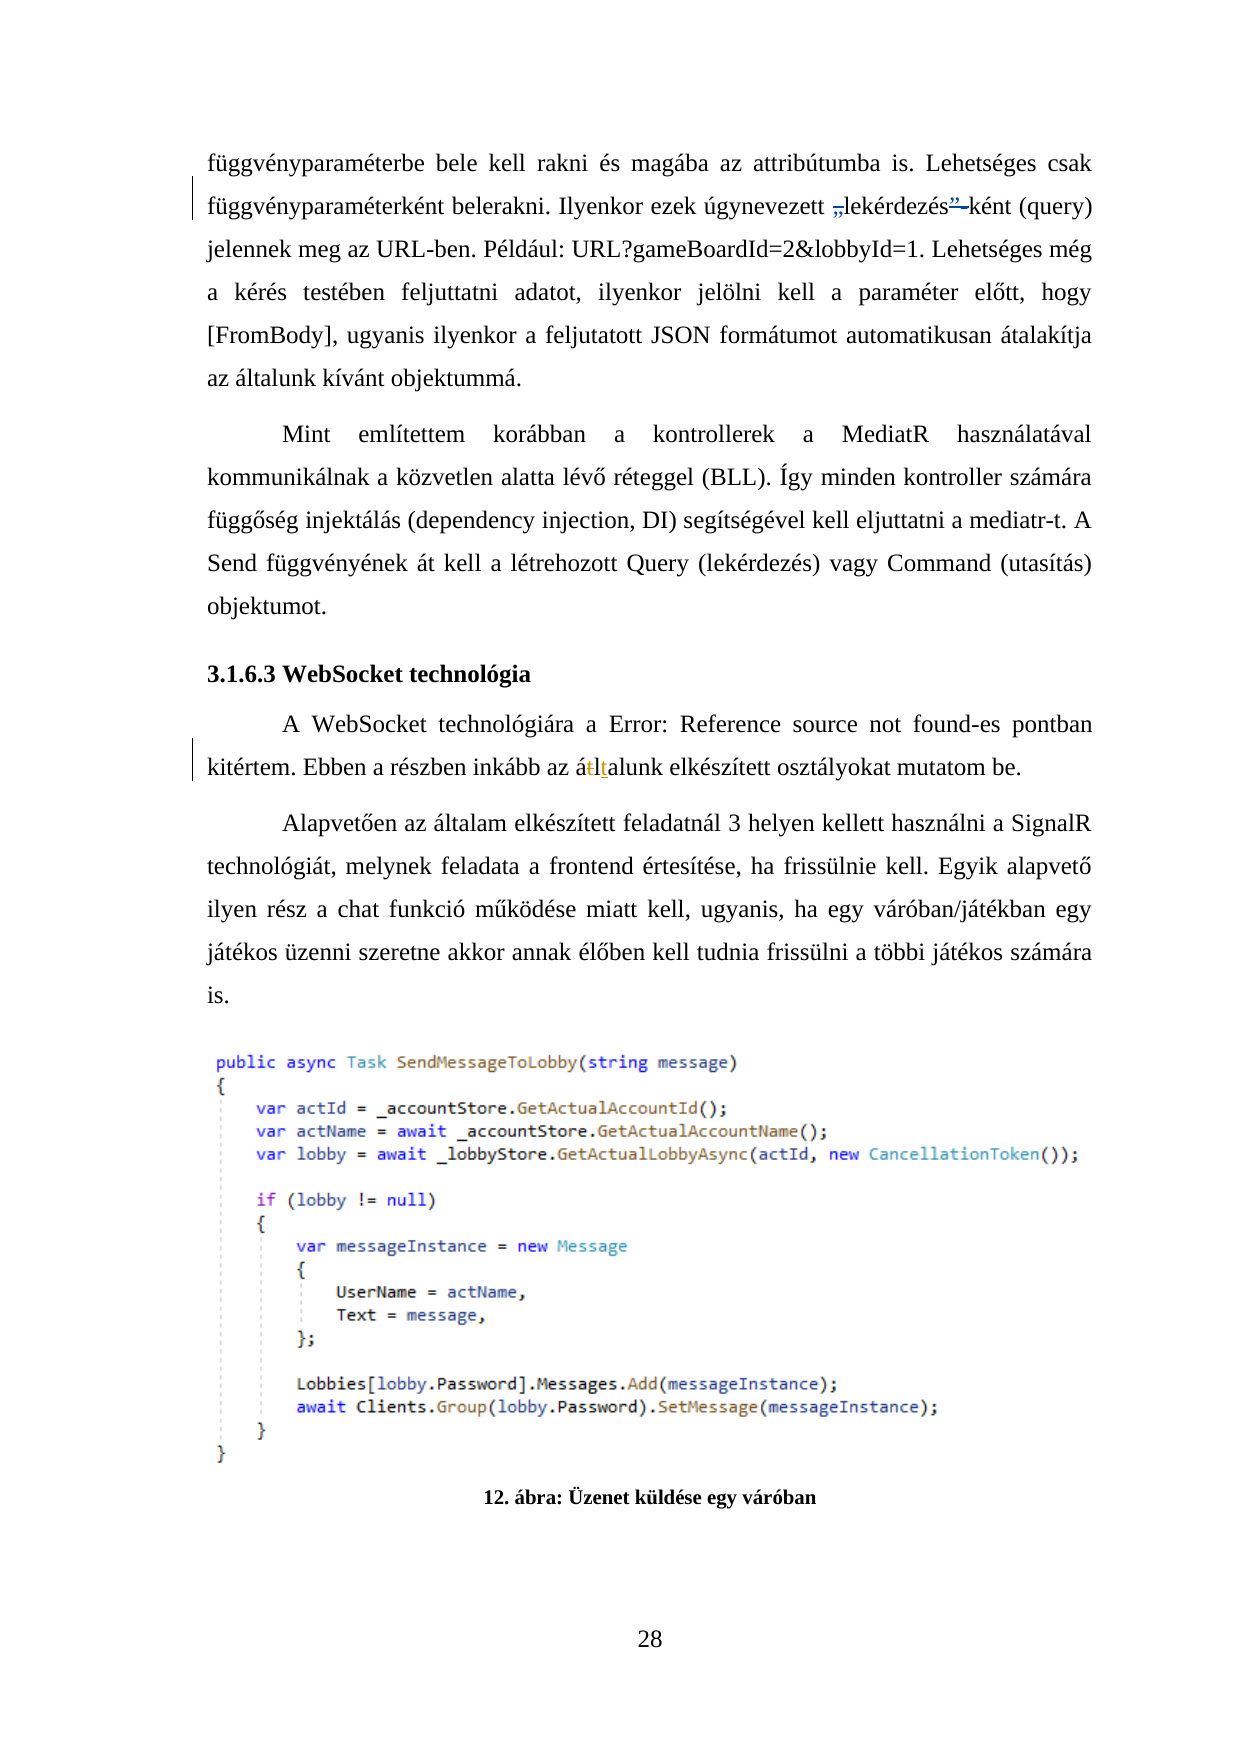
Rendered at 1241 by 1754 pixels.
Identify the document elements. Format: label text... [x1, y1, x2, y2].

subtitle WebSocket technológia [207, 659, 1092, 688]
text Alapvetően az általam elkészített feladatnál 3 helyen kellett használni a SignalR technológiát, melynek feladata a frontend értesítése, ha frissülnie kell. Egyik alapvető ilyen rész a chat funkció működése miatt kell, ugyanis, ha egy váróban/játékban egy játékos üzenni szeretne akkor annak élőben kell tudnia frissülni a többi játékos számára is. [207, 808, 1092, 1009]
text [207, 148, 1092, 392]
text A WebSocket technológiára a 3.4-es pontban kitértem. Ebben a részben inkább az álalunk elkészített osztályokat mutatom be. [207, 709, 1092, 781]
picture [206, 1048, 1093, 1473]
text 12. ábra: Üzenet küldése egy váróban [207, 1485, 1092, 1509]
text Mint említettem korábban a kontrollerek a MediatR használatával kommunikálnak a közvetlen alatta lévő réteggel (BLL). Így minden kontroller számára függőség injektálás (dependency injection, DI) segítségével kell eljuttatni a mediatr-t. A Send függvényének át kell a létrehozott Query (lekérdezés) vagy Command (utasítás) objektumot. [207, 419, 1092, 620]
